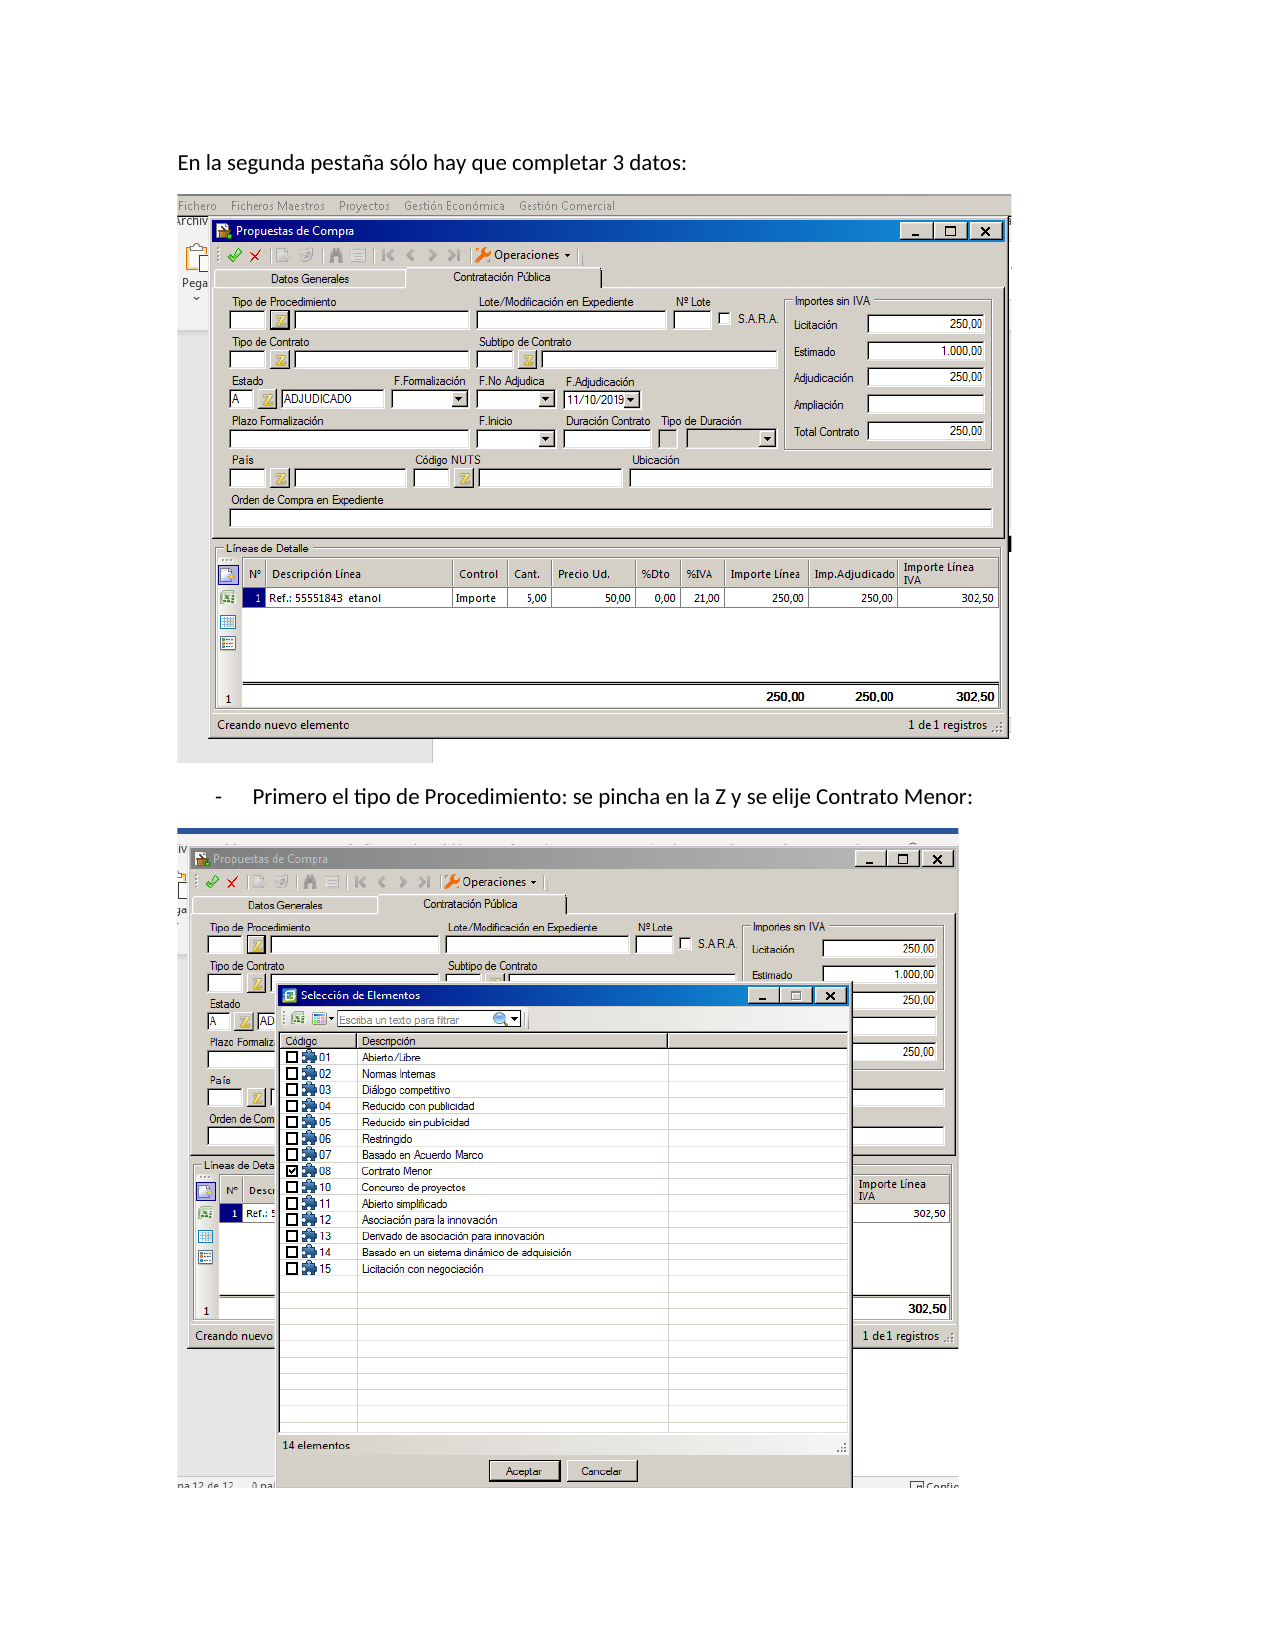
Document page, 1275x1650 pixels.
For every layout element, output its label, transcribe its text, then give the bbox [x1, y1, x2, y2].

text En la segunda pestaña sólo hay que completar 3 datos: [177, 148, 1098, 176]
picture [177, 194, 1012, 763]
picture [177, 828, 959, 1488]
list Primero el tipo de Procedimiento: se pincha en la Z y se elije Contrato Menor: [215, 782, 1098, 810]
